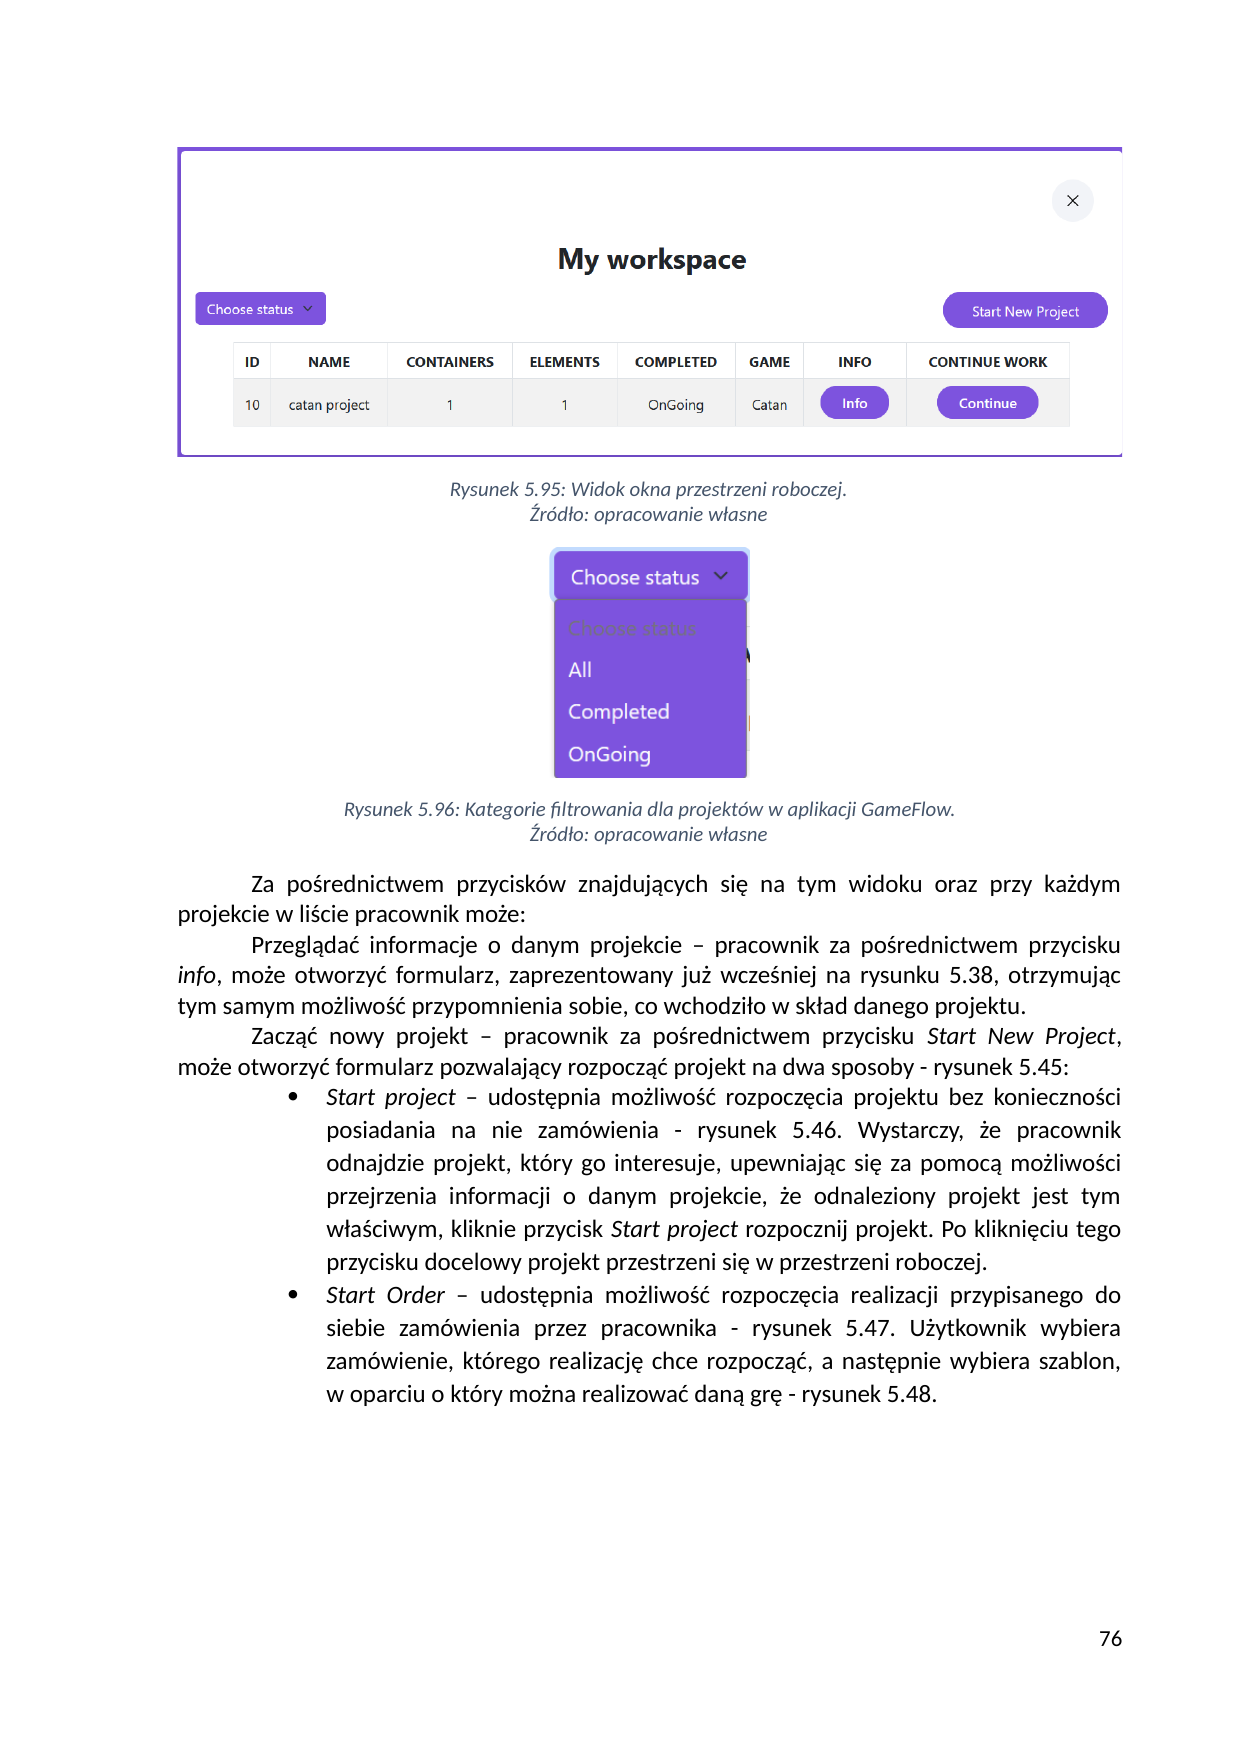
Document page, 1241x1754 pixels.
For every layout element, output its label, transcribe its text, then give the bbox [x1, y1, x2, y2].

text Źródło: opracowanie własne [177, 501, 1122, 527]
text Za pośrednictwem przycisków znajdujących się na tym widoku oraz przy każdym projekcie w liście pracownik może: [177, 868, 1122, 929]
text Zacząć nowy projekt – pracownik za pośrednictwem przycisku Start New Project, może otworzyć formularz pozwalający rozpocząć projekt na dwa sposoby - rysunek 5.45: [177, 1021, 1122, 1082]
text Źródło: opracowanie własne [177, 822, 1122, 847]
list Start project – udostępnia możliwość rozpoczęcia projektu bez konieczności posiadania na nie zamówienia - rysunek 5.46. Wystarczy, że pracownik odnajdzie projekt, który go interesuje, upewniając się za pomocą możliwości przejrzenia informacji o danym projekcie, że odnaleziony projekt jest tym właściwym, kliknie przycisk Start project rozpocznij projekt. Po kliknięciu tego przycisku docelowy projekt przestrzeni się w przestrzeni roboczej. [288, 1082, 1122, 1277]
text Przeglądać informacje o danym projekcie – pracownik za pośrednictwem przycisku info, może otworzyć formularz, zaprezentowany już wcześniej na rysunku 5.38, otrzymując tym samym możliwość przypomnienia sobie, co wchodziło w skład danego projektu. [177, 929, 1122, 1021]
picture [549, 547, 750, 778]
picture [177, 147, 1123, 457]
list Start Order – udostępnia możliwość rozpoczęcia realizacji przypisanego do siebie zamówienia przez pracownika - rysunek 5.47. Użytkownik wybiera zamówienie, którego realizację chce rozpocząć, a następnie wybiera szablon, w oparciu o który można realizować daną grę - rysunek 5.48. [288, 1279, 1122, 1408]
